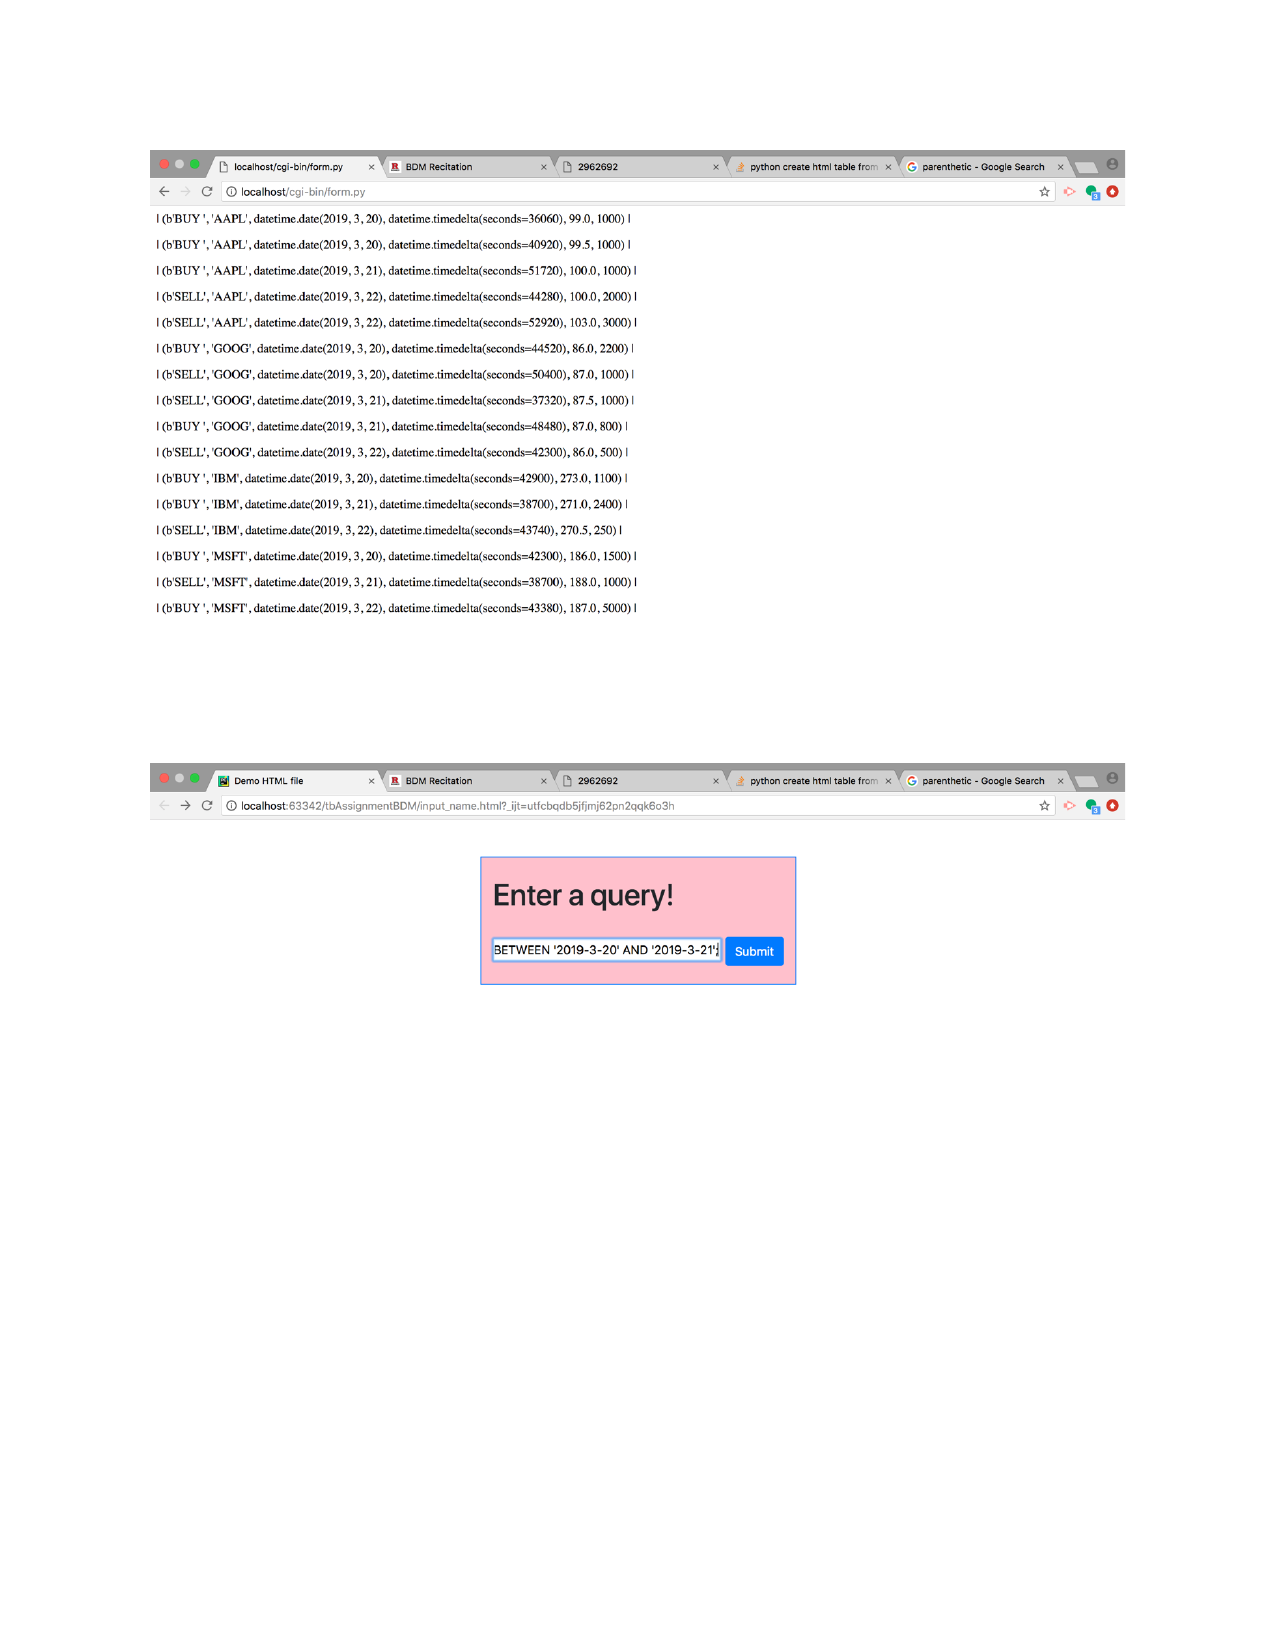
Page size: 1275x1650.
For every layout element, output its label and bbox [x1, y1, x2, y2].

picture [150, 150, 1125, 760]
picture [150, 763, 1125, 1374]
